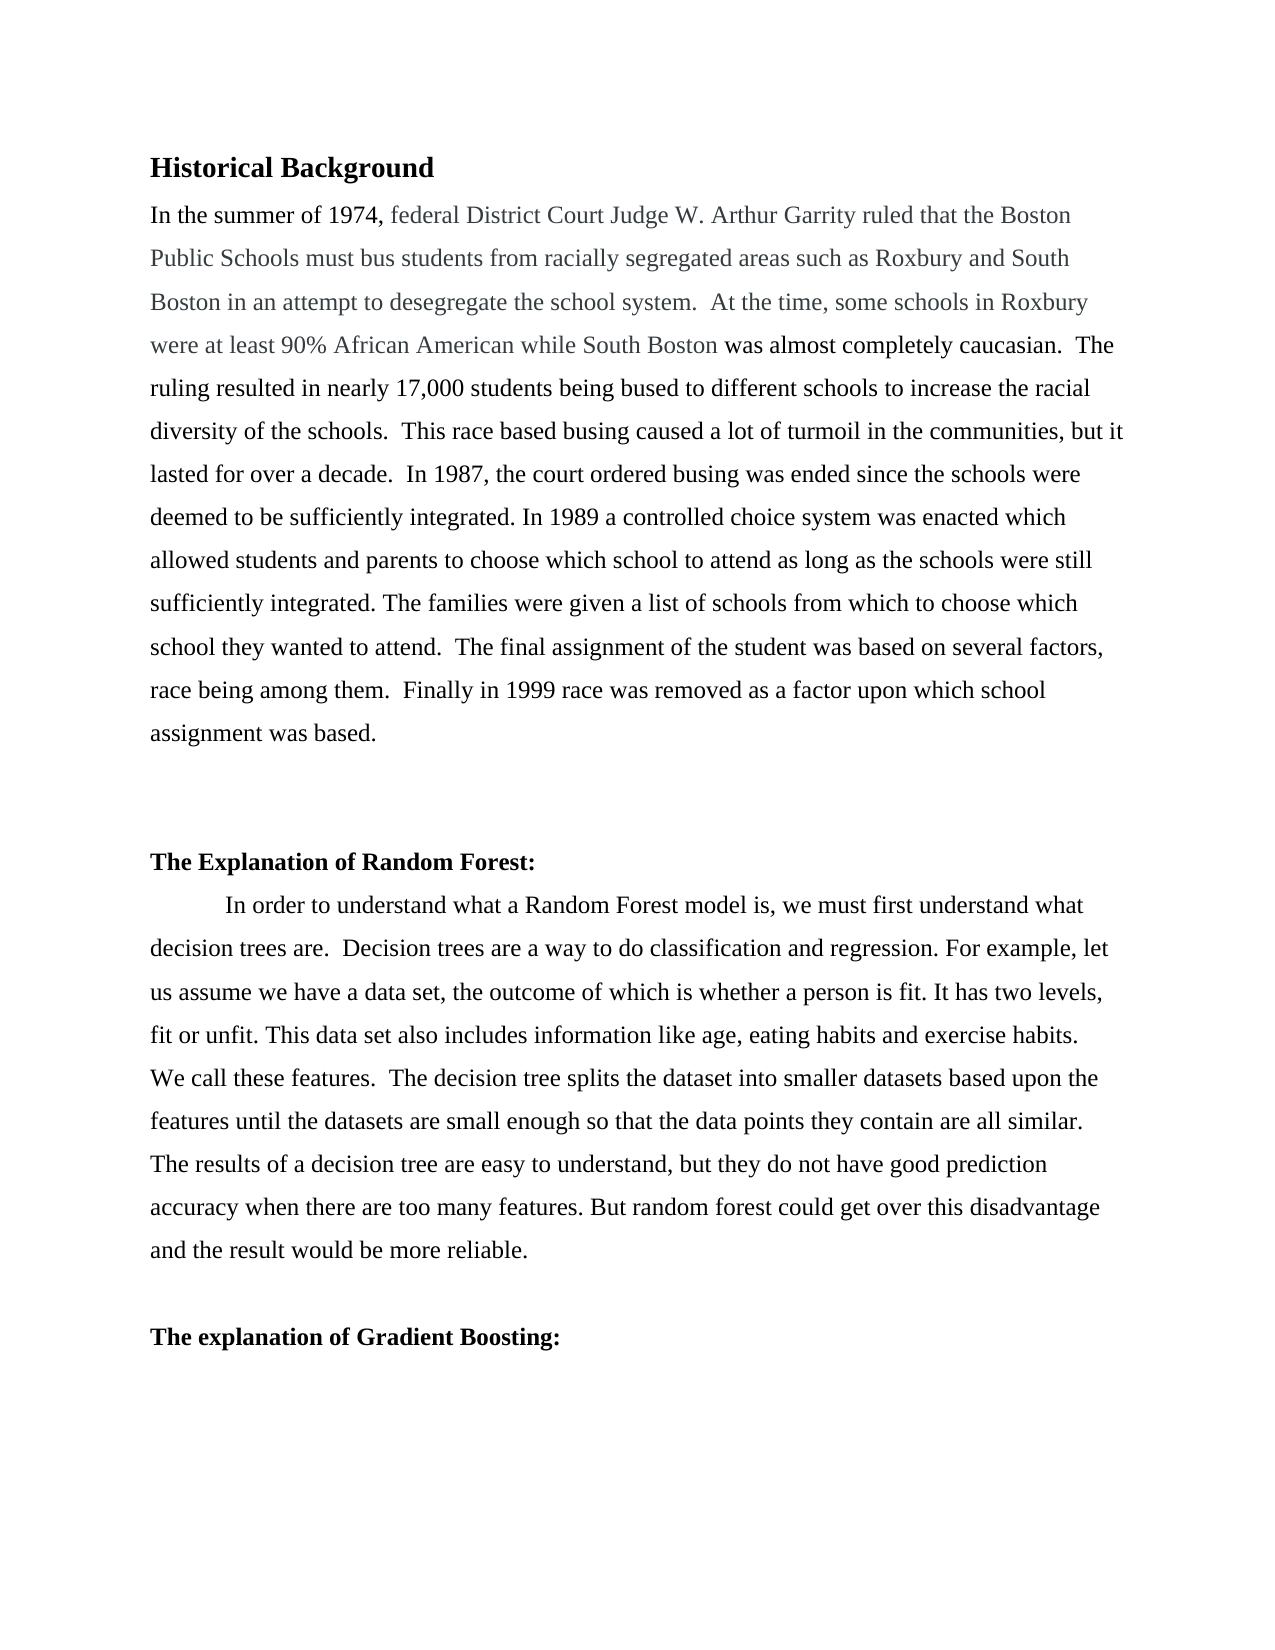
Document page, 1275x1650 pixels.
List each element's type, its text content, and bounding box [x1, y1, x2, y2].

text The Explanation of Random Forest: [150, 847, 1125, 876]
text In order to understand what a Random Forest model is, we must first understand what decision trees are. Decision trees are a way to do classification and regression. For example, let us assume we have a data set, the outcome of which is whether a person is fit. It has two levels, fit or unfit. This data set also includes information like age, eating habits and exercise habits. We call these features. The decision tree splits the dataset into smaller datasets based upon the features until the datasets are small enough so that the data points they contain are all similar. The results of a decision tree are easy to understand, but they do not have good prediction accuracy when there are too many features. But random forest could get over this disadvantage and the result would be more reliable. [150, 890, 1125, 1264]
text In the summer of 1974, federal District Court Judge W. Arthur Garrity ruled that the Boston Public Schools must bus students from racially segregated areas such as Roxbury and South Boston in an attempt to desegregate the school system. At the time, some schools in Roxbury were at least 90% African American while South Boston was almost completely caucasian. The ruling resulted in nearly 17,000 students being bused to different schools to increase the racial diversity of the schools. This race based busing caused a lot of turmoil in the communities, but it lasted for over a decade. In 1987, the court ordered busing was ended since the schools were deemed to be sufficiently integrated. In 1989 a controlled choice system was enacted which allowed students and parents to choose which school to attend as long as the schools were still sufficiently integrated. The families were given a list of schools from which to choose which school they wanted to attend. The final assignment of the student was based on several factors, race being among them. Finally in 1999 race was removed as a factor upon which school assignment was based. [150, 200, 1125, 747]
text Historical Background [150, 150, 1125, 183]
text The explanation of Gradient Boosting: [150, 1322, 1125, 1350]
